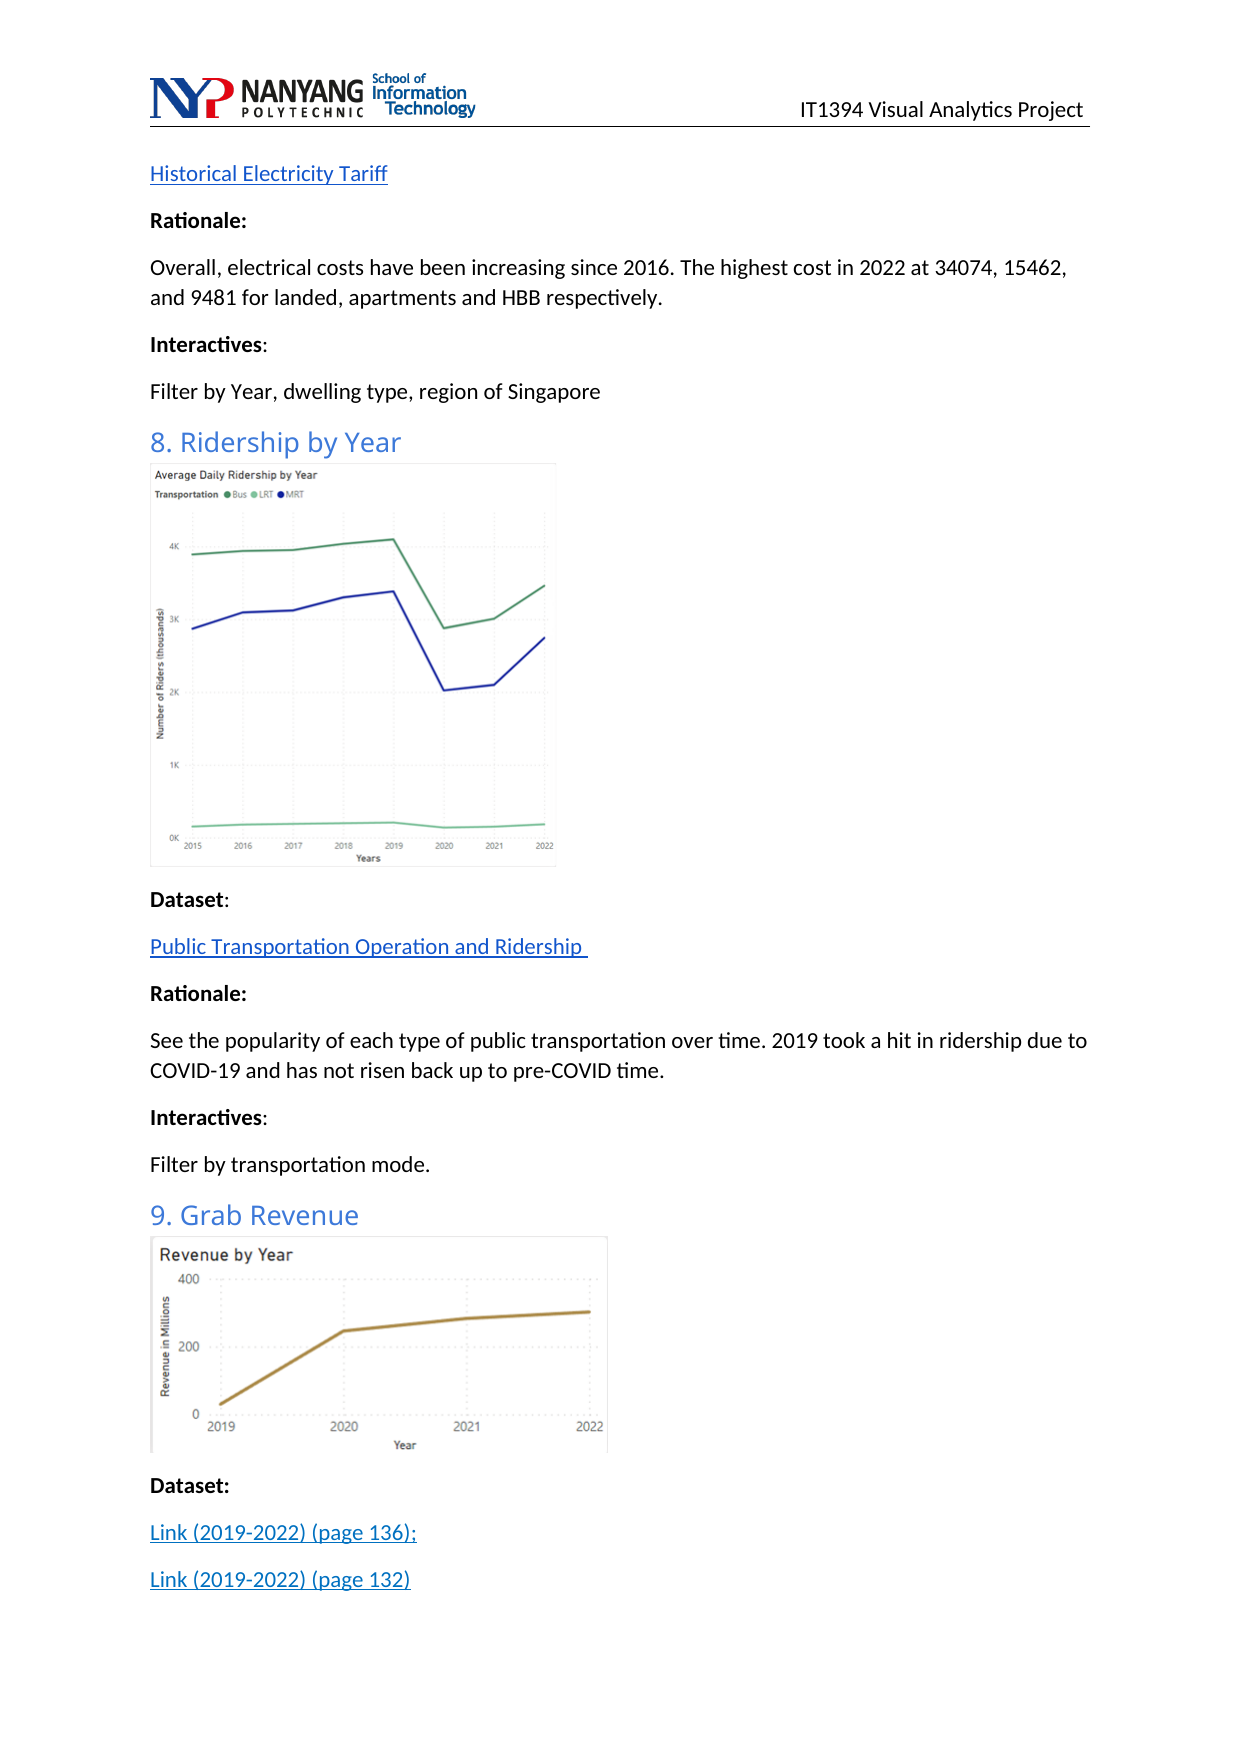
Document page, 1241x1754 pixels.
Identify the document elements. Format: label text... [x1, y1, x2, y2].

text Filter by Year, dwelling type, region of Singapore [150, 377, 1090, 405]
picture [150, 463, 557, 867]
text Rationale: [150, 206, 1090, 234]
picture [150, 1236, 608, 1453]
subtitle 9. Grab Revenue [150, 1197, 1090, 1233]
text Dataset: [150, 1471, 1090, 1499]
text Dataset: [150, 885, 1090, 913]
text Public Transportation Operation and Ridership [150, 932, 1090, 960]
text Historical Electricity Tariff [150, 159, 1090, 187]
text Interactives: [150, 330, 1090, 358]
text Rationale: [150, 979, 1090, 1007]
text See the popularity of each type of public transportation over time. 2019 took a hit in ridership due to COVID-19 and has not risen back up to pre-COVID time. [150, 1026, 1090, 1084]
text Interactives: [150, 1103, 1090, 1131]
picture [372, 73, 476, 118]
picture [150, 78, 363, 118]
text Link (2019-2022) (page 136); [150, 1518, 1090, 1546]
text Overall, electrical costs have been increasing since 2016. The highest cost in 2022 at 34074, 15462, and 9481 for landed, apartments and HBB respectively. [150, 253, 1090, 311]
text Link (2019-2022) (page 132) [150, 1565, 1090, 1593]
subtitle 8. Ridership by Year [150, 424, 1090, 461]
text Filter by transportation mode. [150, 1150, 1090, 1178]
